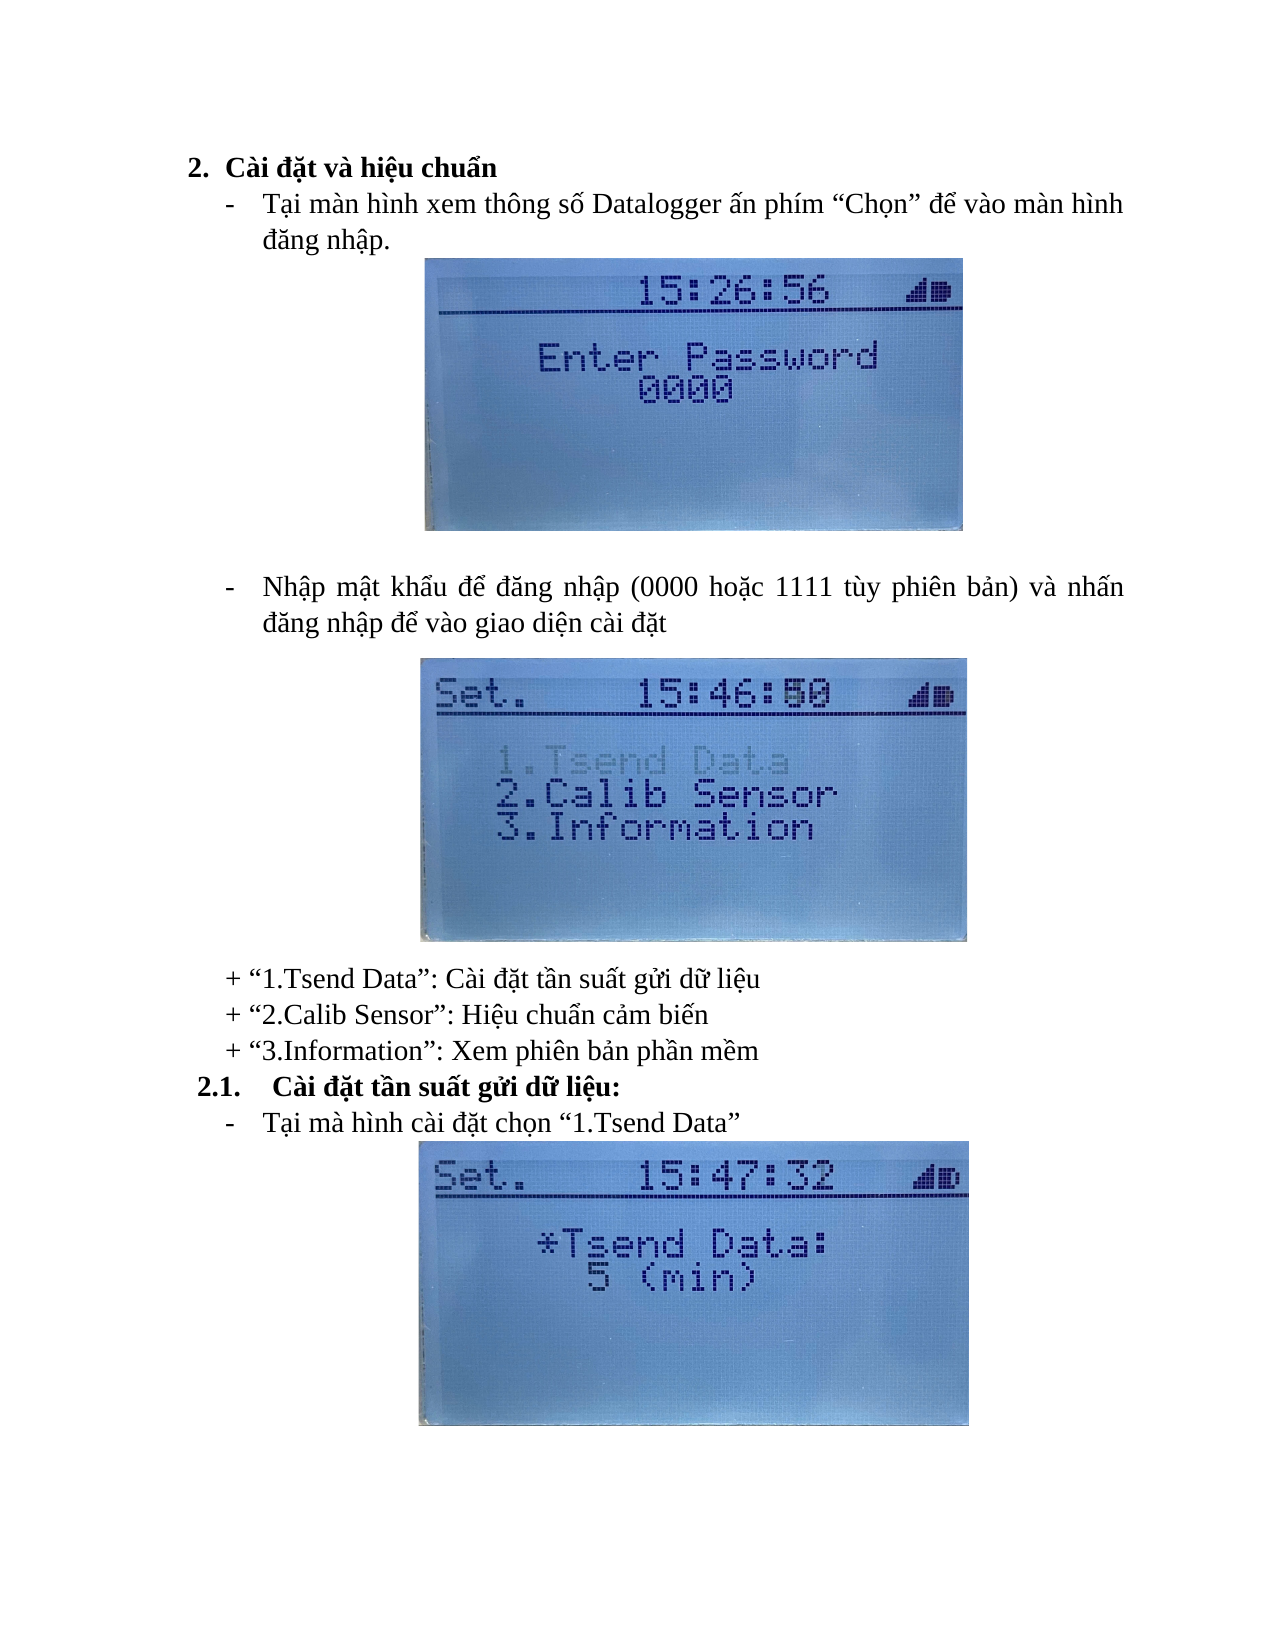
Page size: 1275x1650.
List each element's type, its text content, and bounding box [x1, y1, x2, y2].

list + “2.Calib Sensor”: Hiệu chuẩn cảm biến [225, 997, 1125, 1031]
list + “3.Information”: Xem phiên bản phần mềm [225, 1033, 1125, 1067]
list Cài đặt và hiệu chuẩn [187, 150, 1125, 183]
list Nhập mật khẩu để đăng nhập (0000 hoặc 1111 tùy phiên bản) và nhấn đăng nhập để vào giao diện cài đặt [225, 569, 1125, 639]
picture [424, 258, 963, 531]
picture [420, 658, 968, 942]
picture [418, 1141, 969, 1426]
list Cài đặt tần suất gửi dữ liệu: [197, 1069, 1125, 1103]
list Tại màn hình xem thông số Datalogger ấn phím “Chọn” để vào màn hình đăng nhập. [225, 186, 1125, 256]
list + “1.Tsend Data”: Cài đặt tần suất gửi dữ liệu [225, 961, 1125, 994]
list Tại mà hình cài đặt chọn “1.Tsend Data” [225, 1105, 1125, 1139]
